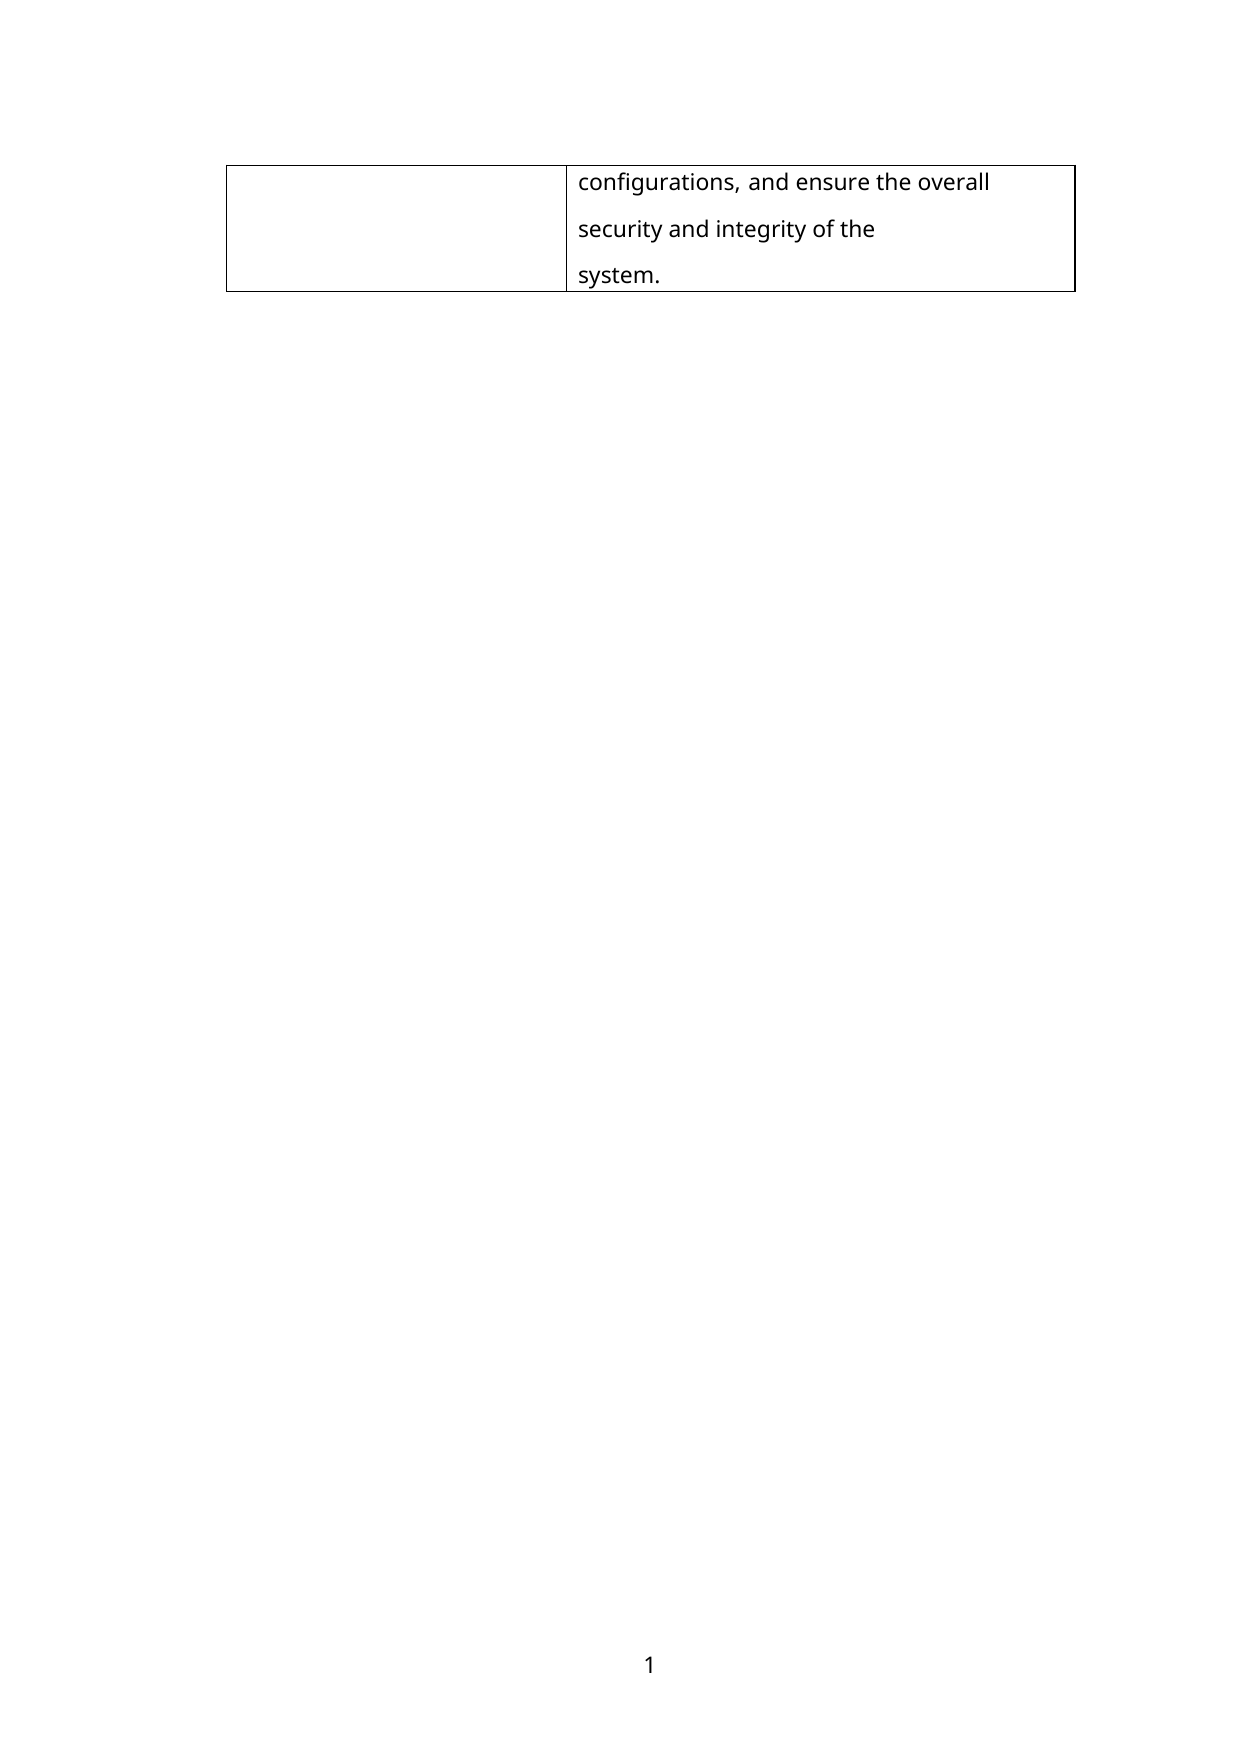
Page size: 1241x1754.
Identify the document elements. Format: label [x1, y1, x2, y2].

table_cell [227, 166, 566, 291]
table_cell [567, 166, 1074, 291]
